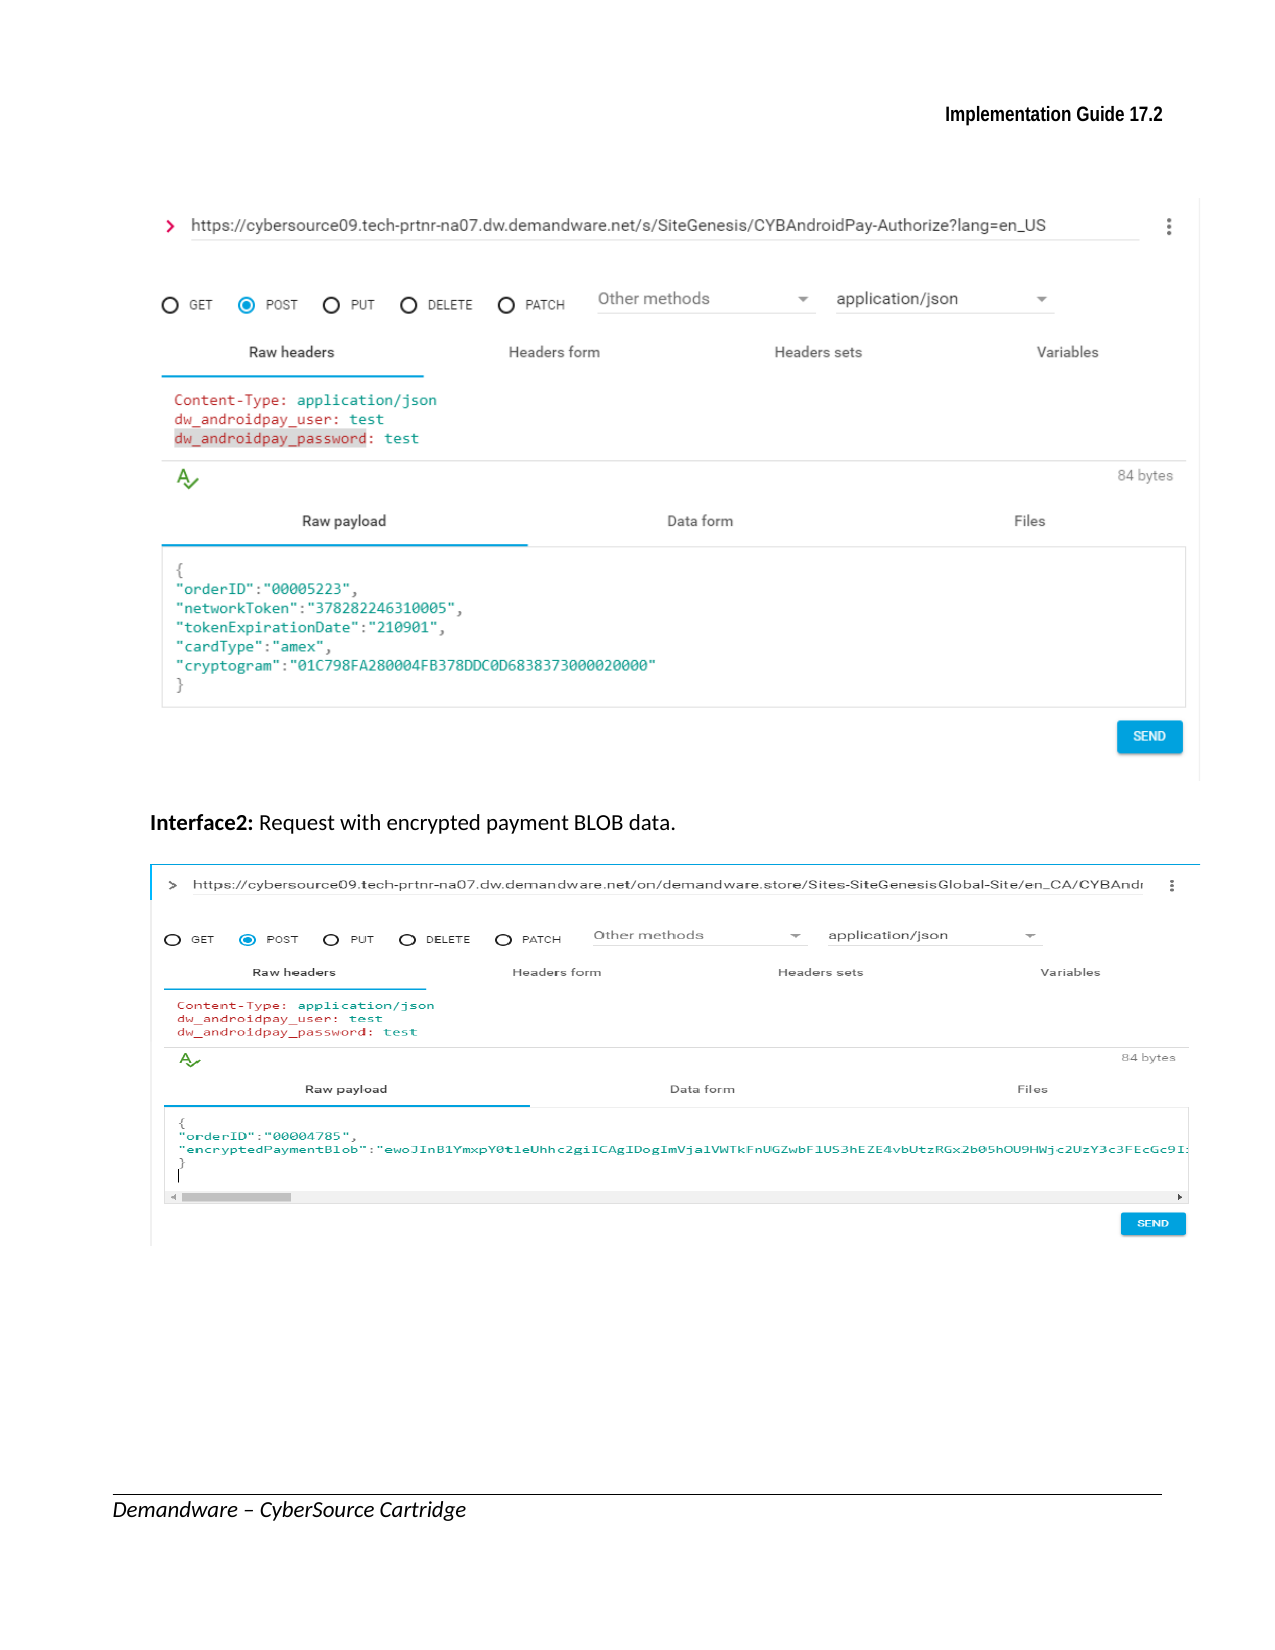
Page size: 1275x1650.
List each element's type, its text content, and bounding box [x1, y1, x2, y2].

picture [150, 198, 1200, 781]
text Interface2: Request with encrypted payment BLOB data. [150, 808, 1162, 836]
picture [150, 866, 1200, 1246]
